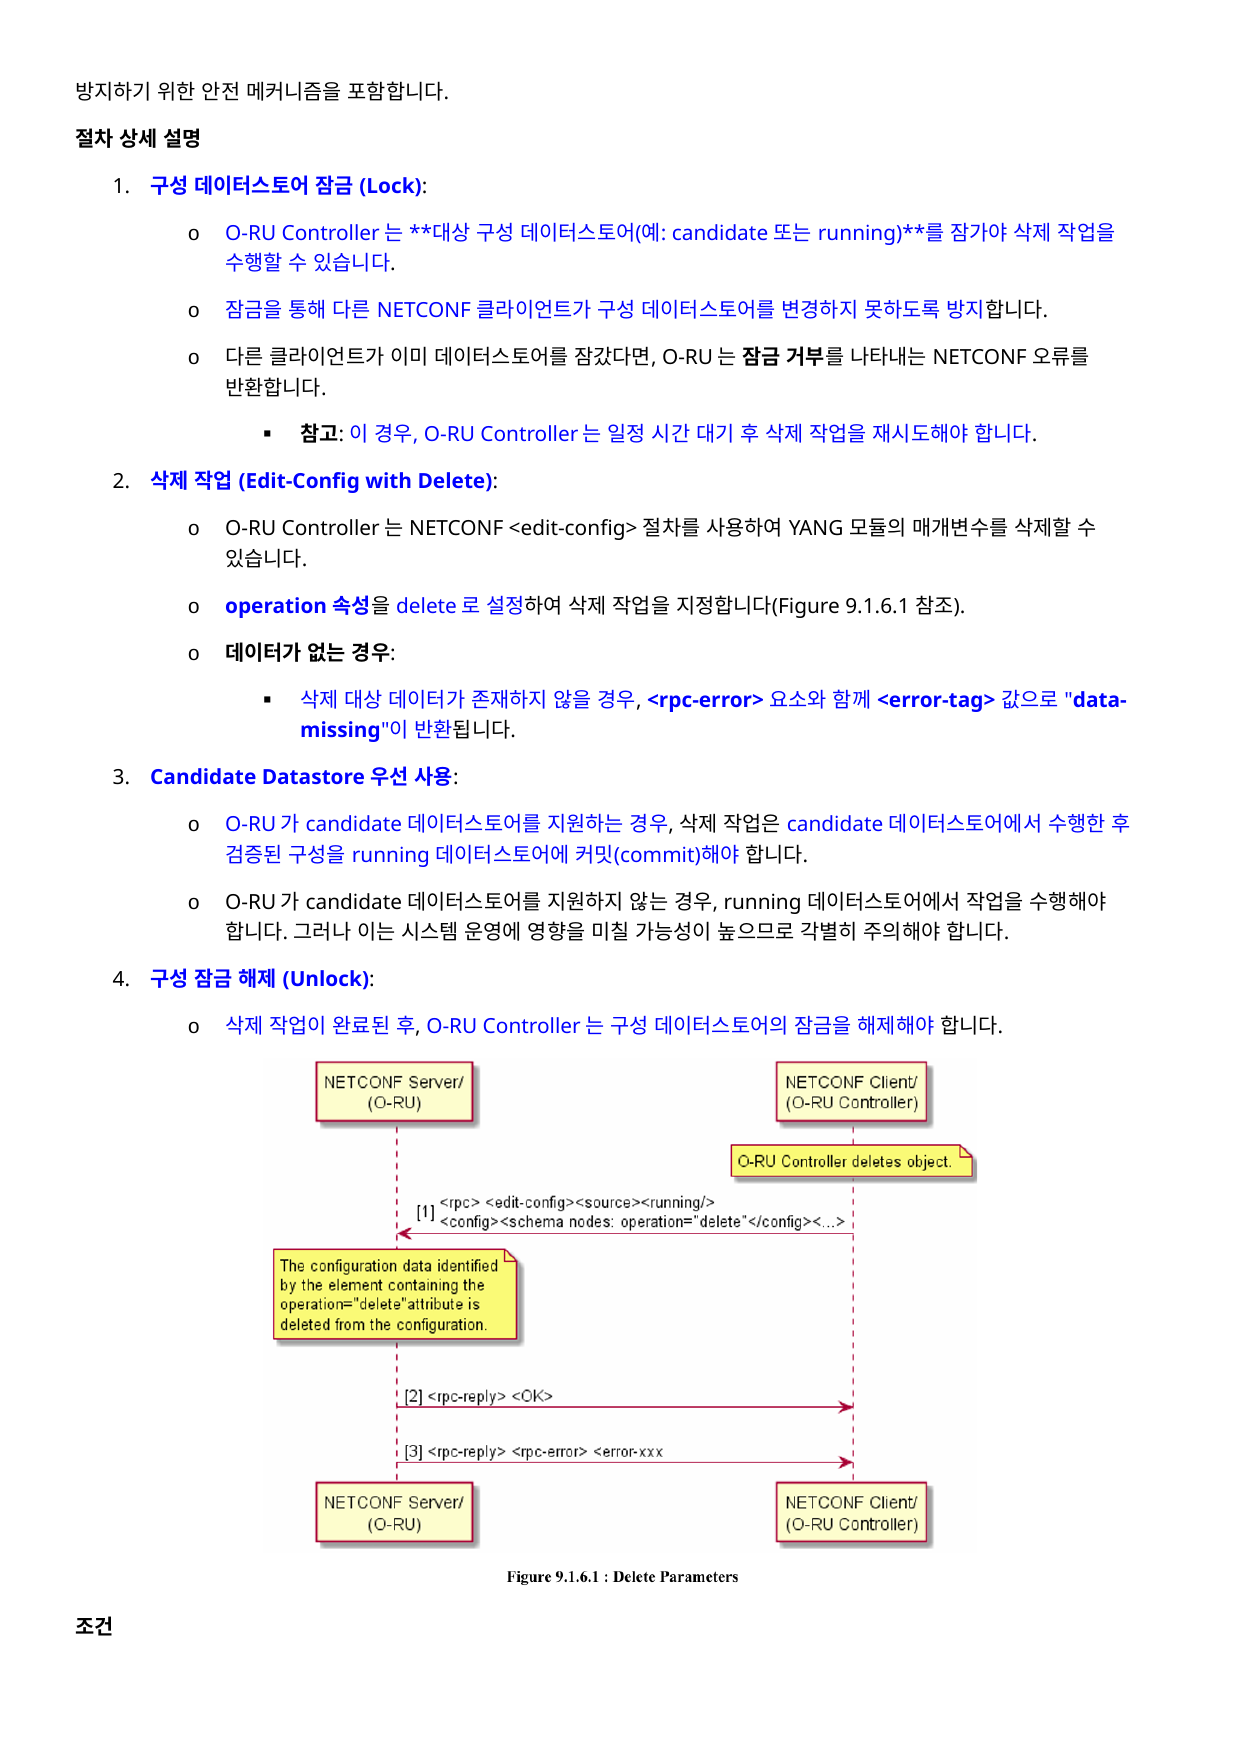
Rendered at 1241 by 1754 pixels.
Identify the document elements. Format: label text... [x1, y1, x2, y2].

list 삭제 작업이 완료된 후, O-RU Controller는 구성 데이터스토어의 잠금을 해제해야 합니다. [187, 1009, 1165, 1040]
list 삭제 작업 (Edit-Config with Delete): [112, 465, 1165, 495]
list O-RU가 candidate 데이터스토어를 지원하는 경우, 삭제 작업은 candidate 데이터스토어에서 수행한 후 검증된 구성을 running 데이터스토어에 커밋(commit)해야 합니다. [187, 807, 1165, 868]
list 구성 잠금 해제 (Unlock): [112, 962, 1165, 993]
list 참고: 이 경우, O-RU Controller는 일정 시간 대기 후 삭제 작업을 재시도해야 합니다. [262, 418, 1165, 448]
picture [263, 1056, 978, 1594]
text 절차 상세 설명 [75, 122, 1165, 152]
list 잠금을 통해 다른 NETCONF 클라이언트가 구성 데이터스토어를 변경하지 못하도록 방지합니다. [187, 293, 1165, 324]
list 구성 데이터스토어 잠금 (Lock): [112, 169, 1165, 199]
list O-RU Controller는 NETCONF <edit-config> 절차를 사용하여 YANG 모듈의 매개변수를 삭제할 수 있습니다. [187, 512, 1165, 572]
list operation 속성을 delete로 설정하여 삭제 작업을 지정합니다(Figure 9.1.6.1 참조). [187, 589, 1165, 619]
list O-RU Controller는 **대상 구성 데이터스토어(예: candidate 또는 running)**를 잠가야 삭제 작업을 수행할 수 있습니다. [187, 216, 1165, 277]
list O-RU가 candidate 데이터스토어를 지원하지 않는 경우, running 데이터스토어에서 작업을 수행해야 합니다. 그러나 이는 시스템 운영에 영향을 미칠 가능성이 높으므로 각별히 주의해야 합니다. [187, 885, 1165, 946]
text 조건 [75, 1610, 1165, 1641]
list 데이터가 없는 경우: [187, 636, 1165, 667]
list 삭제 대상 데이터가 존재하지 않을 경우, <rpc-error> 요소와 함께 <error-tag> 값으로 "data-missing"이 반환됩니다. [262, 683, 1165, 744]
list Candidate Datastore 우선 사용: [112, 761, 1165, 791]
list 다른 클라이언트가 이미 데이터스토어를 잠갔다면, O-RU는 잠금 거부를 나타내는 NETCONF 오류를 반환합니다. [187, 340, 1165, 401]
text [75, 75, 1165, 105]
